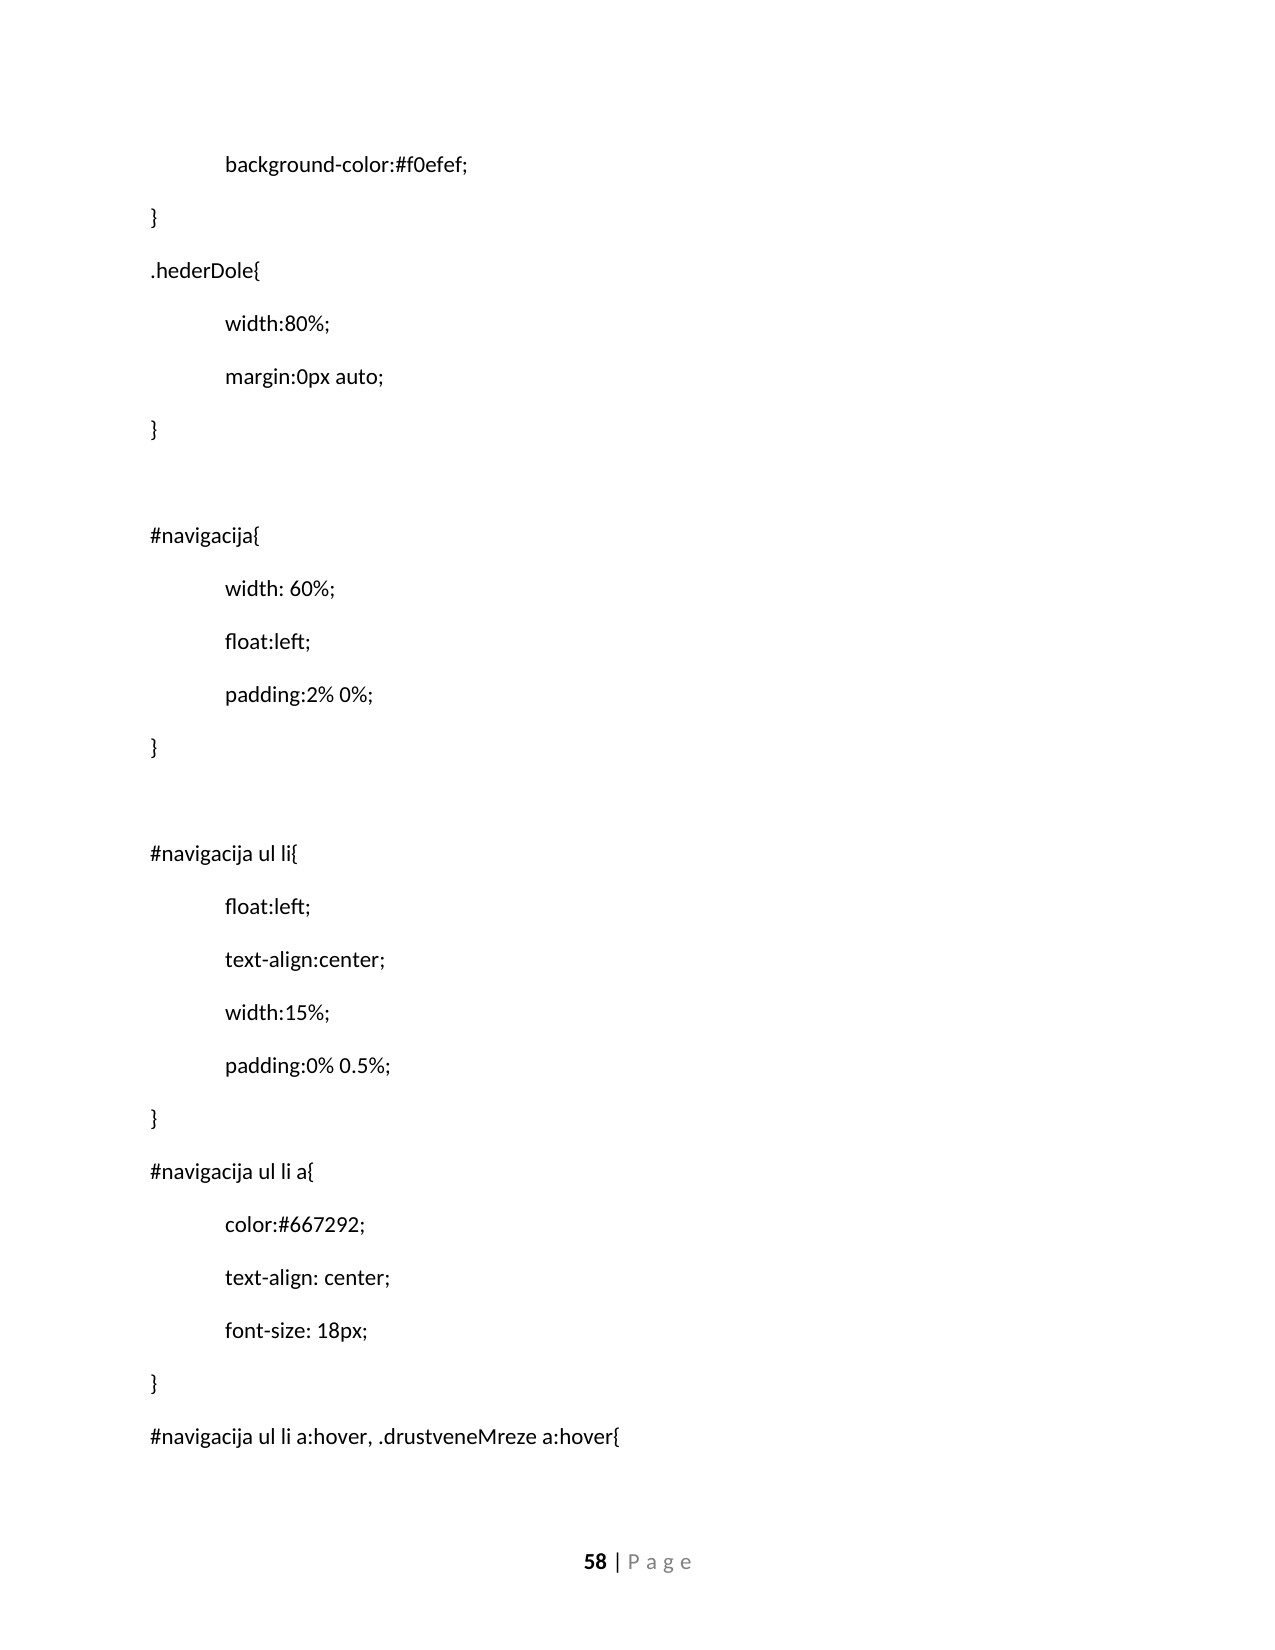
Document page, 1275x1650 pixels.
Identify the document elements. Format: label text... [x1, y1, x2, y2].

text #navigacija ul li a:hover, .drustveneMreze a:hover{ [150, 1422, 1125, 1451]
text background-color:#f0efef; [150, 150, 1125, 178]
text width:15%; [150, 998, 1125, 1026]
text width:80%; [150, 309, 1125, 337]
text } [150, 733, 1125, 761]
text padding:2% 0%; [150, 680, 1125, 708]
text #navigacija ul li a{ [150, 1157, 1125, 1185]
text #navigacija ul li{ [150, 839, 1125, 867]
text .hederDole{ [150, 256, 1125, 284]
text text-align:center; [150, 945, 1125, 973]
text font-size: 18px; [150, 1316, 1125, 1344]
text float:left; [150, 627, 1125, 655]
text width: 60%; [150, 574, 1125, 602]
text } [150, 203, 1125, 231]
text #navigacija{ [150, 521, 1125, 549]
text text-align: center; [150, 1263, 1125, 1291]
text color:#667292; [150, 1210, 1125, 1238]
text padding:0% 0.5%; [150, 1051, 1125, 1079]
text float:left; [150, 892, 1125, 920]
text } [150, 415, 1125, 443]
text } [150, 1369, 1125, 1397]
text } [150, 1104, 1125, 1132]
text margin:0px auto; [150, 362, 1125, 390]
